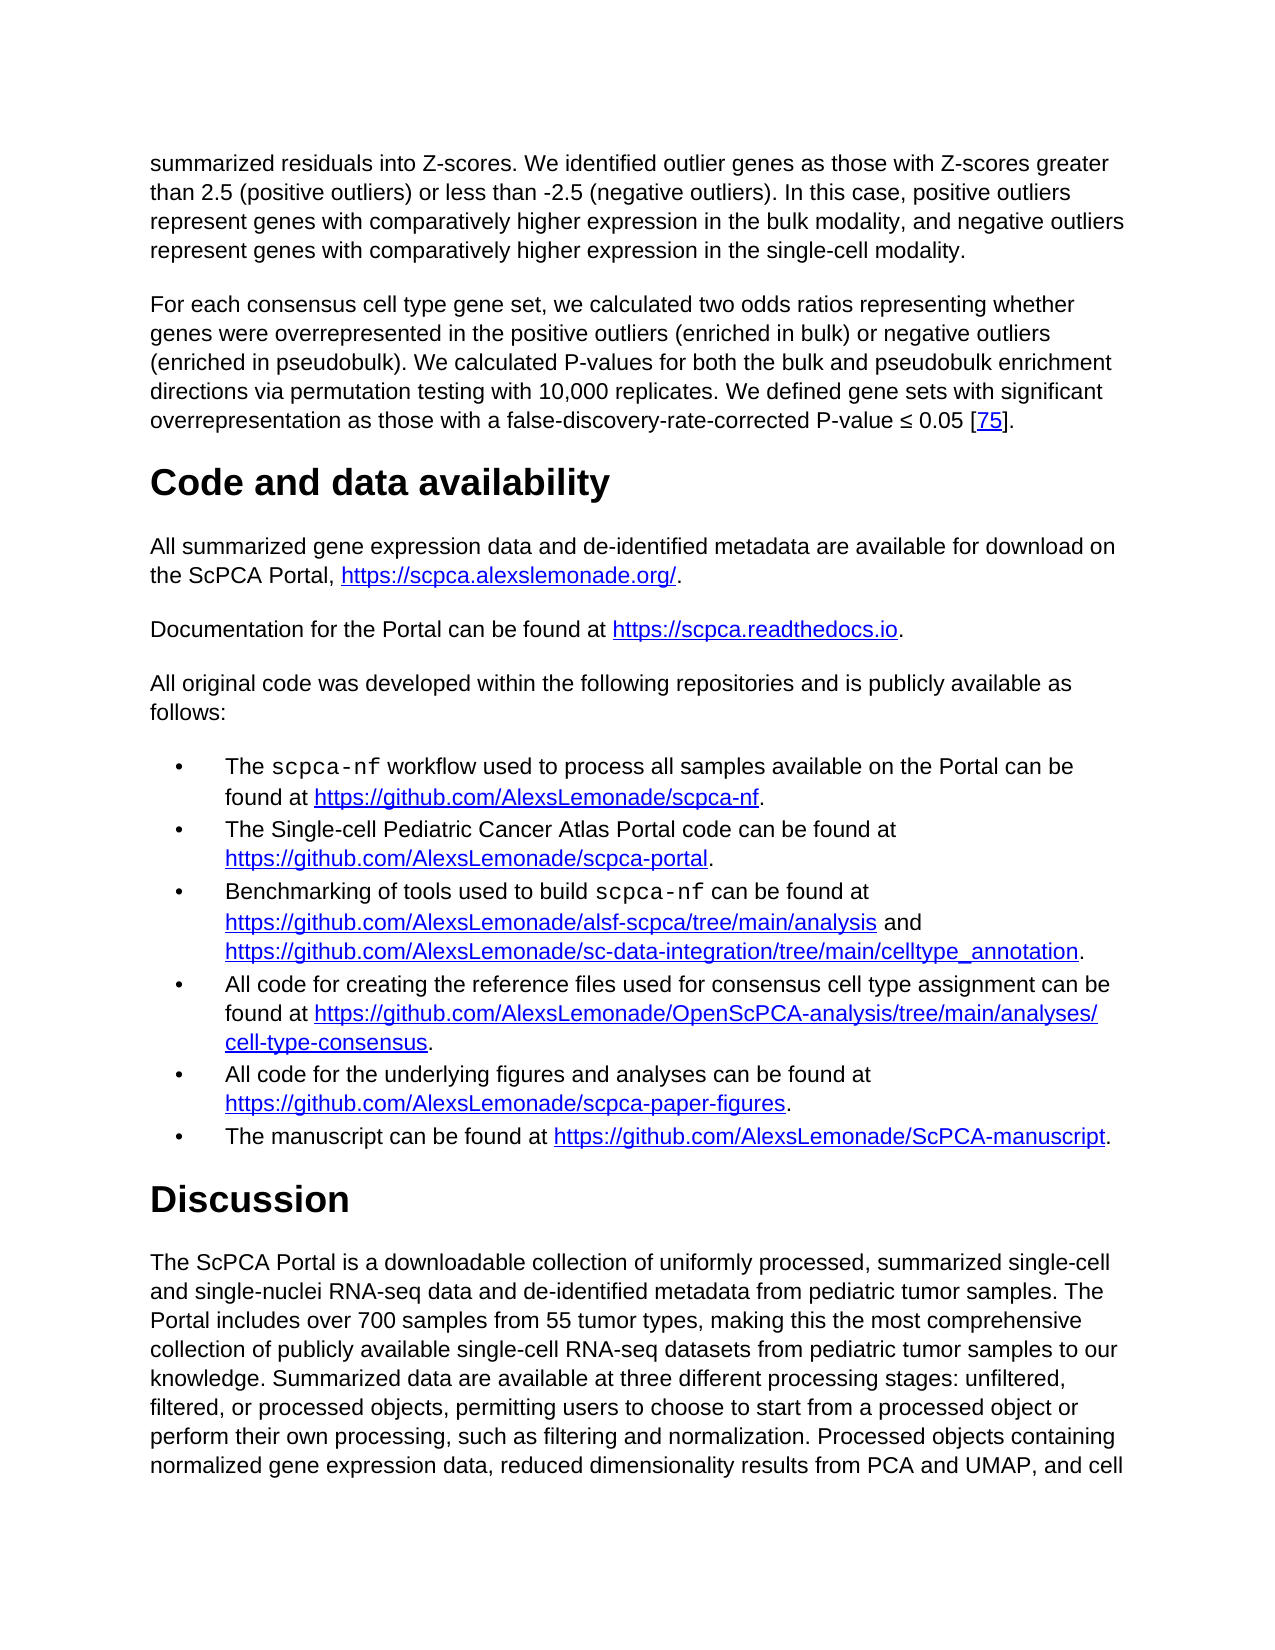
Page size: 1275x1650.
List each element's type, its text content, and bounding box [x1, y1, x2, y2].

subtitle Discussion [150, 1177, 1125, 1220]
list All code for the underlying figures and analyses can be found at https://github.com/AlexsLemonade/scpca-paper-figures. [175, 1061, 1125, 1117]
subtitle Code and data availability [150, 461, 1125, 504]
text For each consensus cell type gene set, we calculated two odds ratios representing whether genes were overrepresented in the positive outliers (enriched in bulk) or negative outliers (enriched in pseudobulk). We calculated P-values for both the bulk and pseudobulk enrichment directions via permutation testing with 10,000 replicates. We defined gene sets with significant overrepresentation as those with a false-discovery-rate-corrected P-value ≤ 0.05 [75]. [150, 291, 1125, 433]
text All summarized gene expression data and de-identified metadata are available for download on the ScPCA Portal, https://scpca.alexslemonade.org/. [150, 533, 1125, 588]
list Benchmarking of tools used to build scpca-nf can be found at https://github.com/AlexsLemonade/alsf-scpca/tree/main/analysis and https://github.com/AlexsLemonade/sc-data-integration/tree/main/celltype_annotation. [175, 878, 1125, 964]
list All code for creating the reference files used for consensus cell type assignment can be found at https://github.com/AlexsLemonade/OpenScPCA-analysis/tree/main/analyses/cell-type-consensus. [175, 971, 1125, 1055]
list The scpca-nf workflow used to process all samples available on the Portal can be found at https://github.com/AlexsLemonade/scpca-nf. [175, 753, 1125, 810]
text All original code was developed within the following repositories and is publicly available as follows: [150, 670, 1125, 725]
list The manuscript can be found at https://github.com/AlexsLemonade/ScPCA-manuscript. [175, 1123, 1125, 1149]
text Documentation for the Portal can be found at https://scpca.readthedocs.io. [150, 616, 1125, 642]
list The Single-cell Pediatric Cancer Atlas Portal code can be found at https://github.com/AlexsLemonade/scpca-portal. [175, 816, 1125, 872]
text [150, 150, 1125, 263]
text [150, 1249, 1125, 1478]
